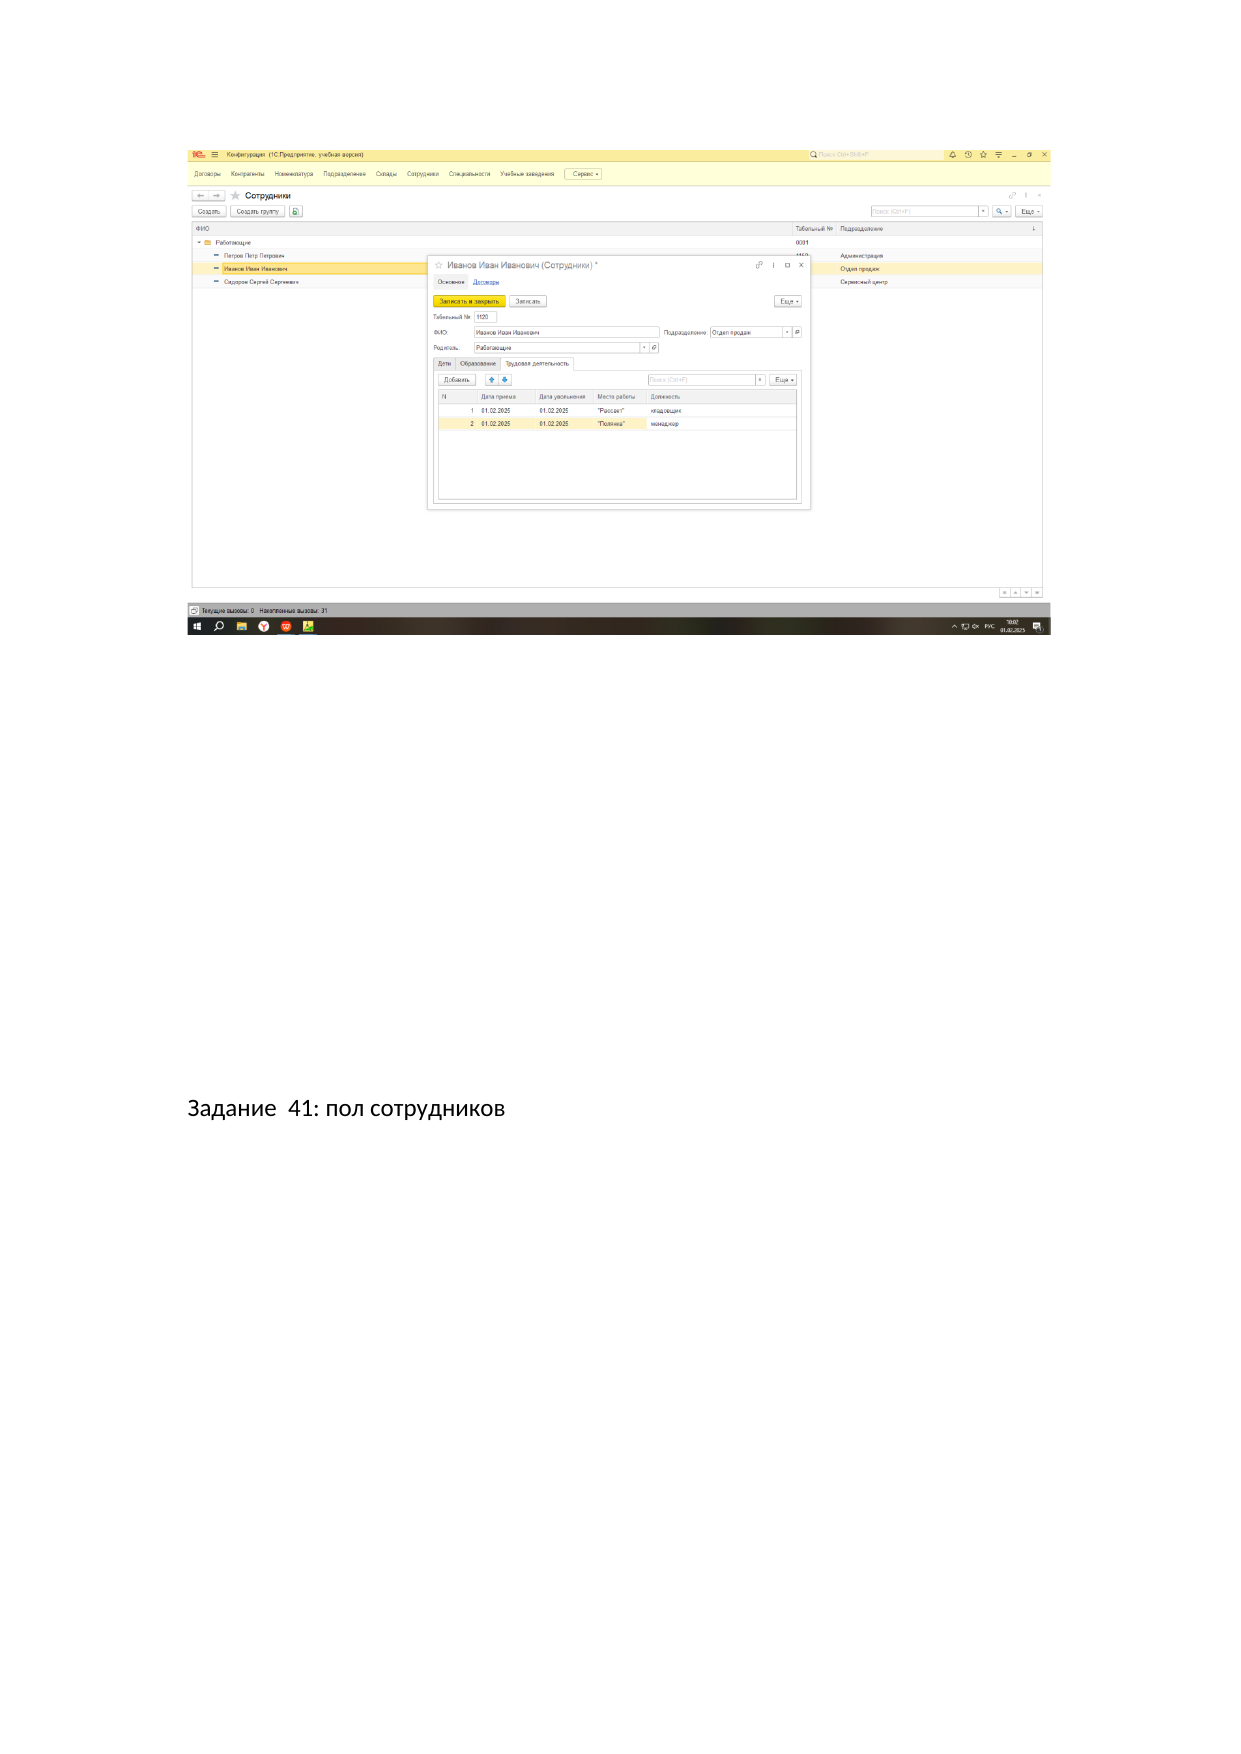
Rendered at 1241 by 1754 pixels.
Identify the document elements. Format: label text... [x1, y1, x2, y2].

text Задание 41: пол сотрудников [187, 1092, 1053, 1122]
picture [187, 150, 1051, 635]
